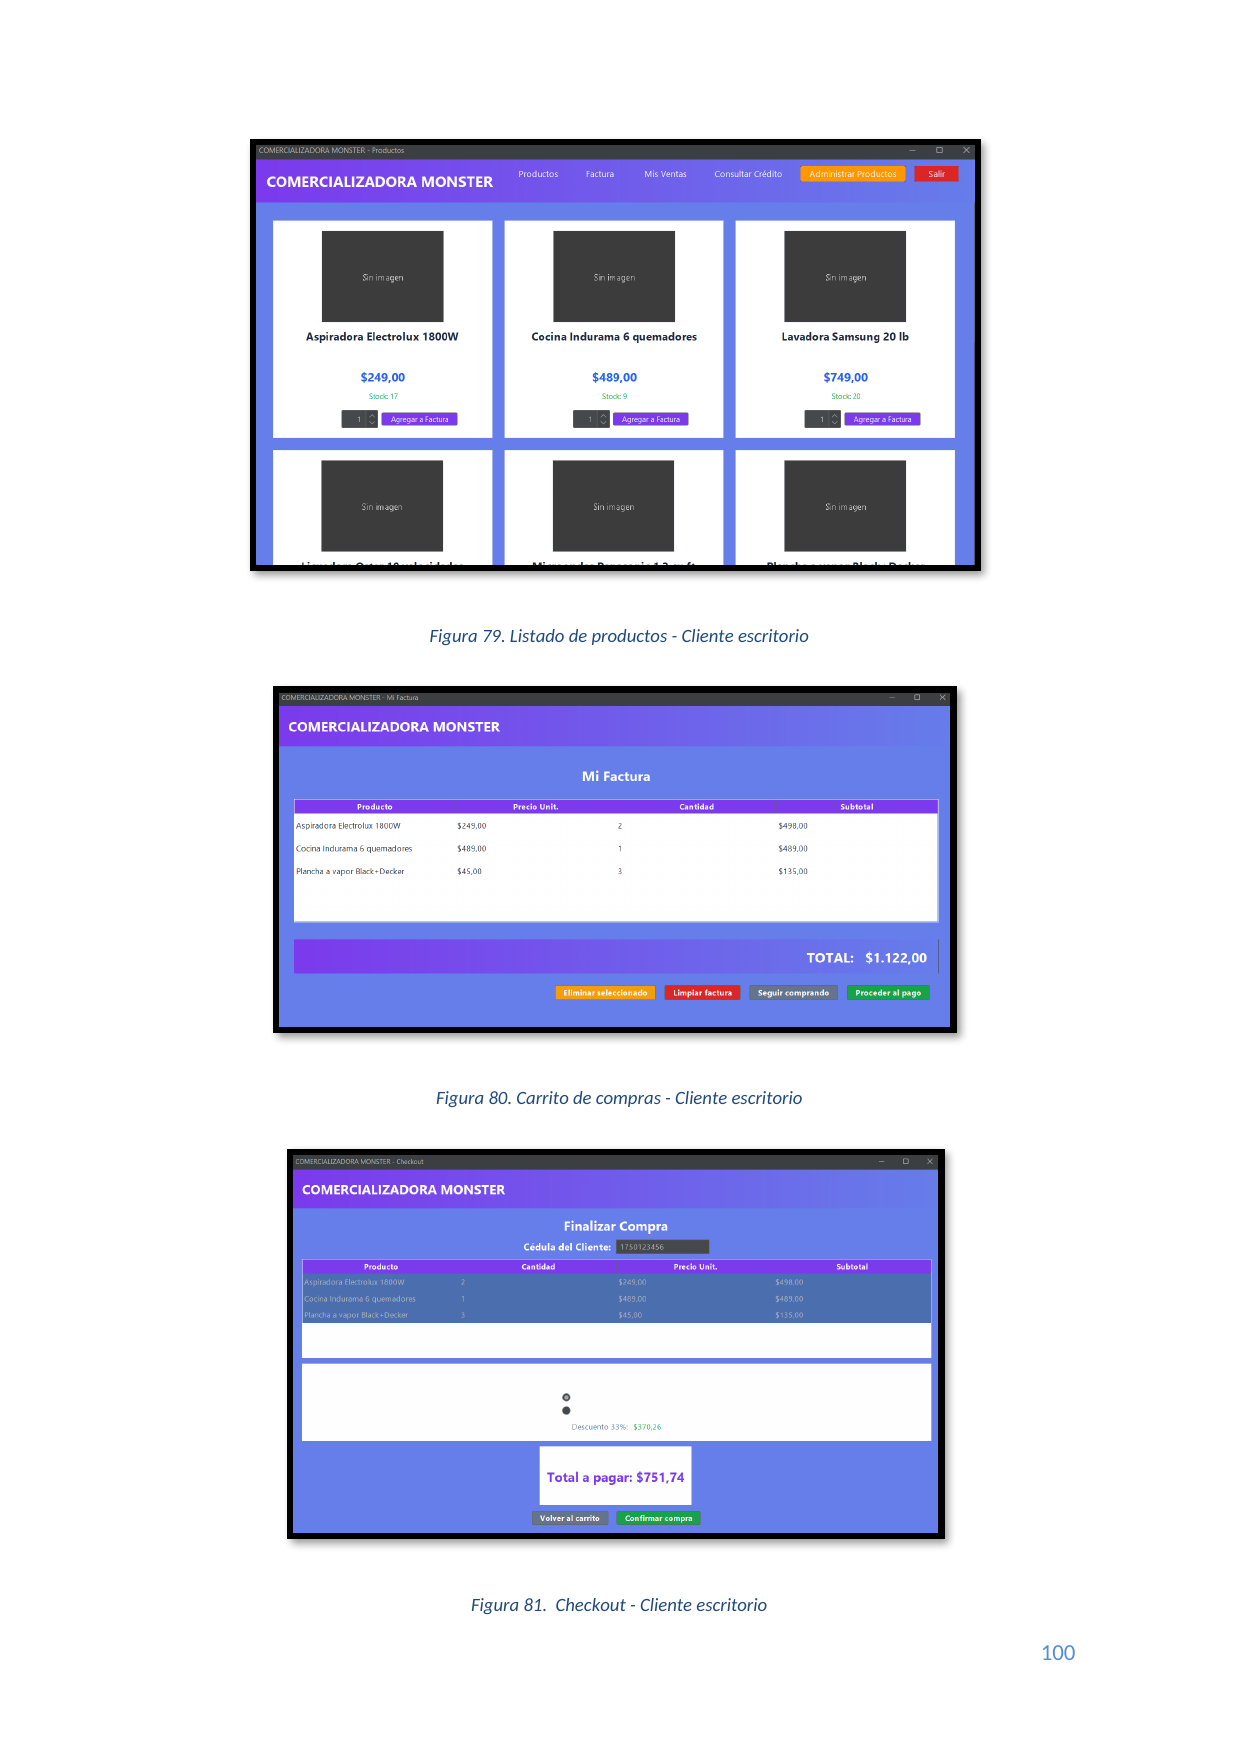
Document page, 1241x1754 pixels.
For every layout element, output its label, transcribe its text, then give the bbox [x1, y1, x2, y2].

picture [279, 693, 950, 1027]
text Figura 79. Listado de productos - Cliente escritorio [177, 624, 1063, 647]
picture [256, 145, 975, 565]
text Figura 81. Checkout - Cliente escritorio [177, 1593, 1063, 1616]
picture [293, 1155, 938, 1533]
text Figura 80. Carrito de compras - Cliente escritorio [177, 1086, 1063, 1109]
